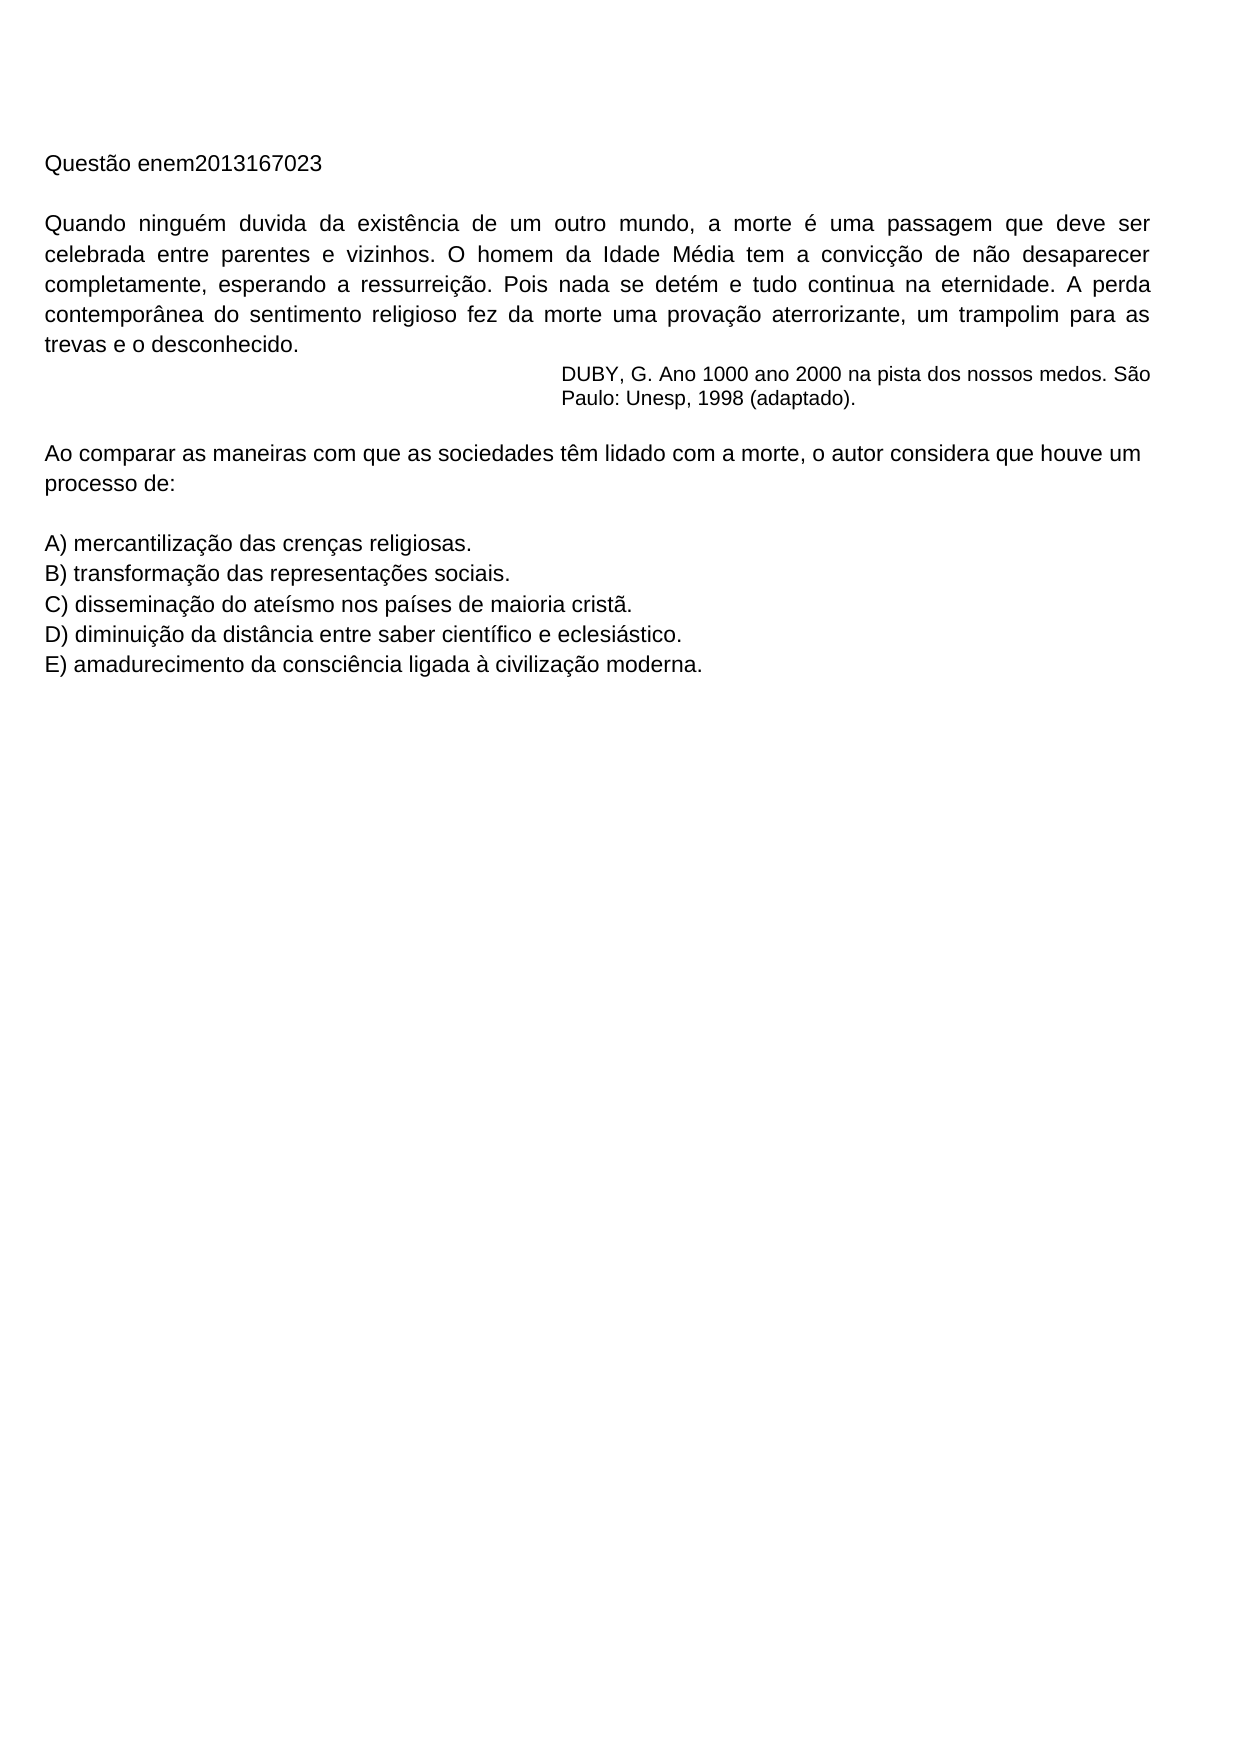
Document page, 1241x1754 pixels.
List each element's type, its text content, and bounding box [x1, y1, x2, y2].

text B) transformação das representações sociais. [44, 560, 1151, 587]
text DUBY, G. Ano 1000 ano 2000 na pista dos nossos medos. São Paulo: Unesp, 1998 (adaptado). [561, 361, 1151, 409]
text Questão enem2013167023 [44, 150, 1151, 176]
text A) mercantilização das crenças religiosas. [44, 530, 1151, 557]
text C) disseminação do ateísmo nos países de maioria cristã. [44, 591, 1151, 617]
text processo de: [44, 470, 1151, 496]
text Quando ninguém duvida da existência de um outro mundo, a morte é uma passagem que deve ser celebrada entre parentes e vizinhos. O homem da Idade Média tem a convicção de não desaparecer completamente, esperando a ressurreição. Pois nada se detém e tudo continua na eternidade. A perda contemporânea do sentimento religioso fez da morte uma provação aterrorizante, um trampolim para as trevas e o desconhecido. [44, 210, 1151, 358]
text E) amadurecimento da consciência ligada à civilização moderna. [44, 651, 1151, 677]
text Ao comparar as maneiras com que as sociedades têm lidado com a morte, o autor considera que houve um [44, 439, 1151, 466]
text D) diminuição da distância entre saber científico e eclesiástico. [44, 621, 1151, 647]
